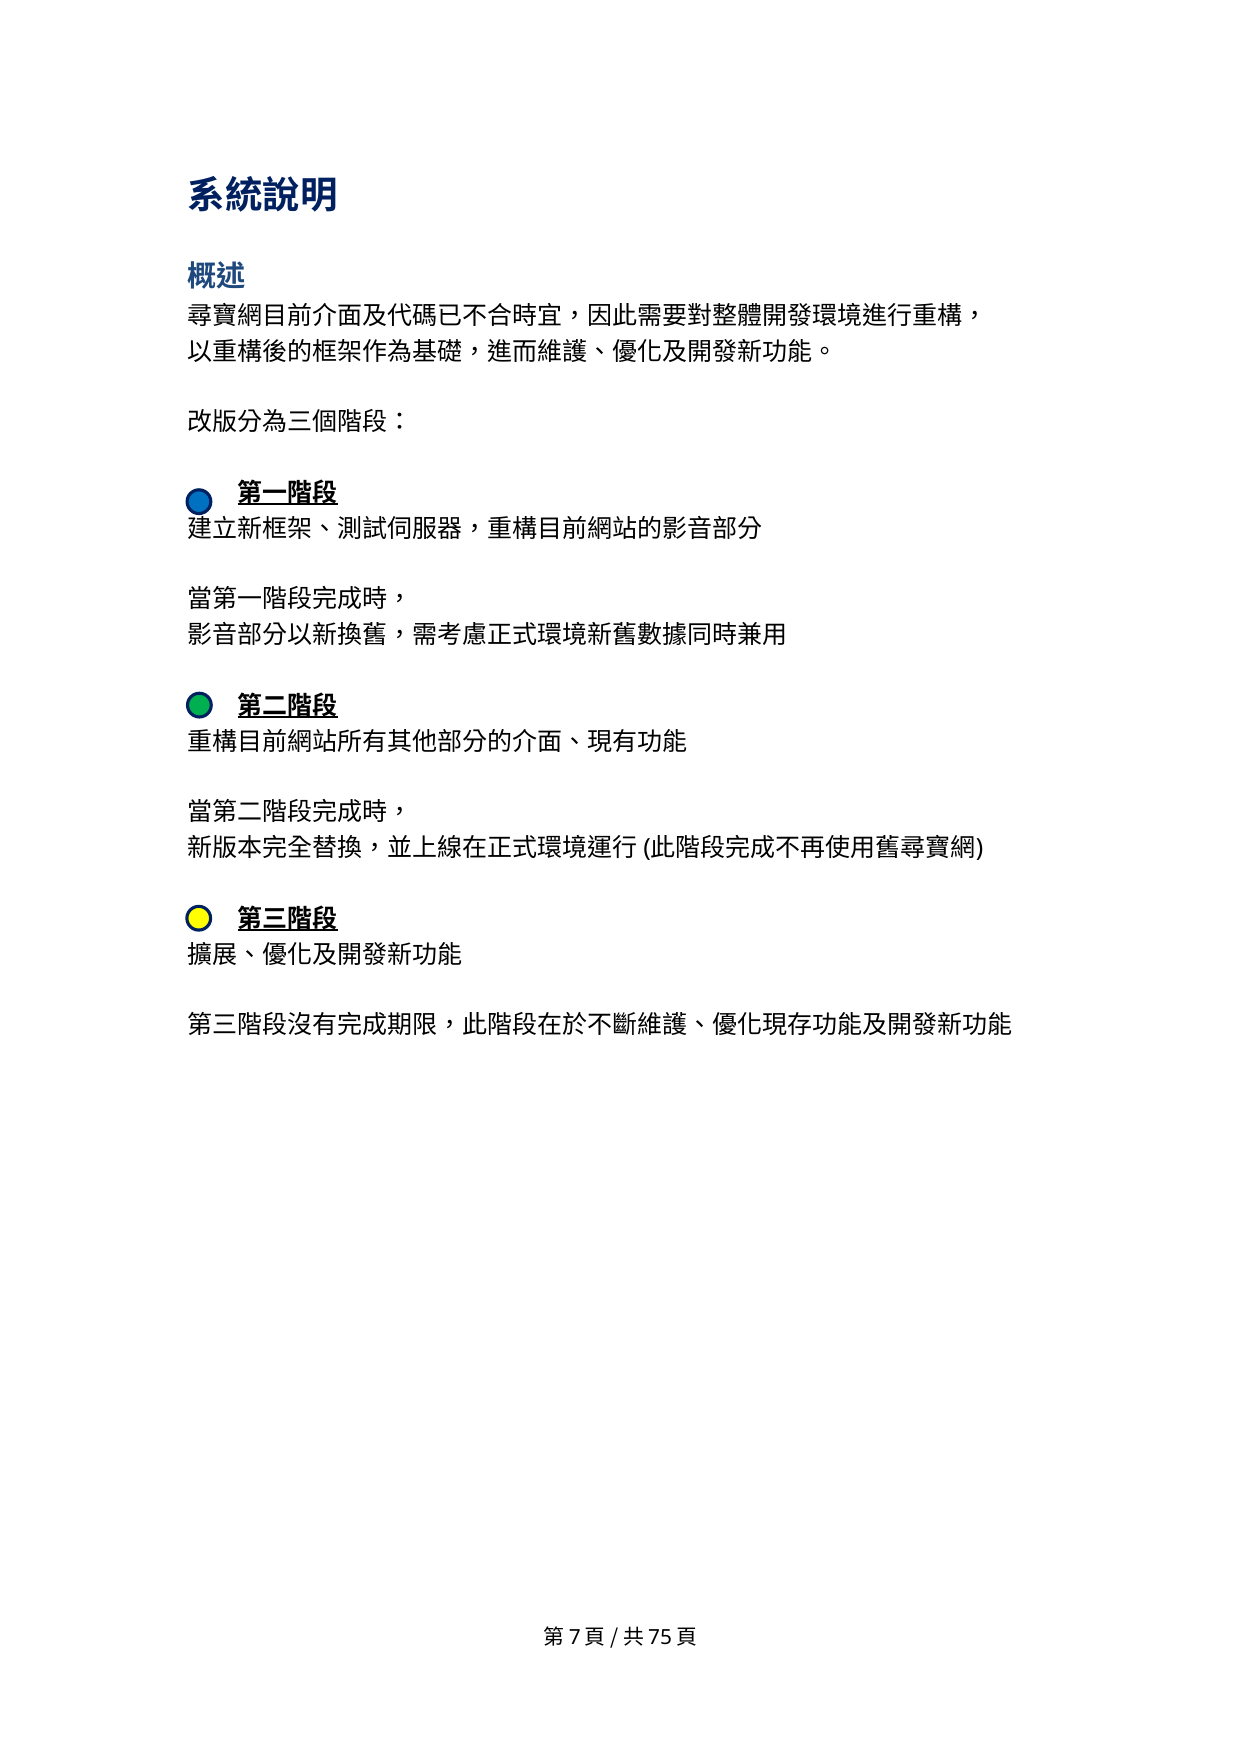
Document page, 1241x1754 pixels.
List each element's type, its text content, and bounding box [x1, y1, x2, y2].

text 第三階段沒有完成期限，此階段在於不斷維護、優化現存功能及開發新功能 [187, 1005, 1053, 1041]
text 當第二階段完成時， [187, 792, 1053, 828]
text 新版本完全替換，並上線在正式環境運行 (此階段完成不再使用舊尋寶網) [187, 828, 1053, 864]
subtitle 概述 [187, 253, 1053, 295]
text 改版分為三個階段： [187, 402, 1053, 438]
text 影音部分以新換舊，需考慮正式環境新舊數據同時兼用 [187, 615, 1053, 651]
text 建立新框架、測試伺服器，重構目前網站的影音部分 [187, 508, 1053, 544]
text 當第一階段完成時， [187, 578, 1053, 615]
subtitle 系統說明 [187, 164, 1053, 219]
text 尋寶網目前介面及代碼已不合時宜，因此需要對整體開發環境進行重構， [187, 295, 1053, 331]
text 重構目前網站所有其他部分的介面、現有功能 [187, 721, 1053, 758]
text 以重構後的框架作為基礎，進而維護、優化及開發新功能。 [187, 331, 1053, 368]
text 擴展、優化及開發新功能 [187, 934, 1053, 971]
text 第三階段 [237, 898, 1053, 934]
text 第一階段 [237, 472, 1053, 508]
text 第二階段 [237, 685, 1053, 721]
